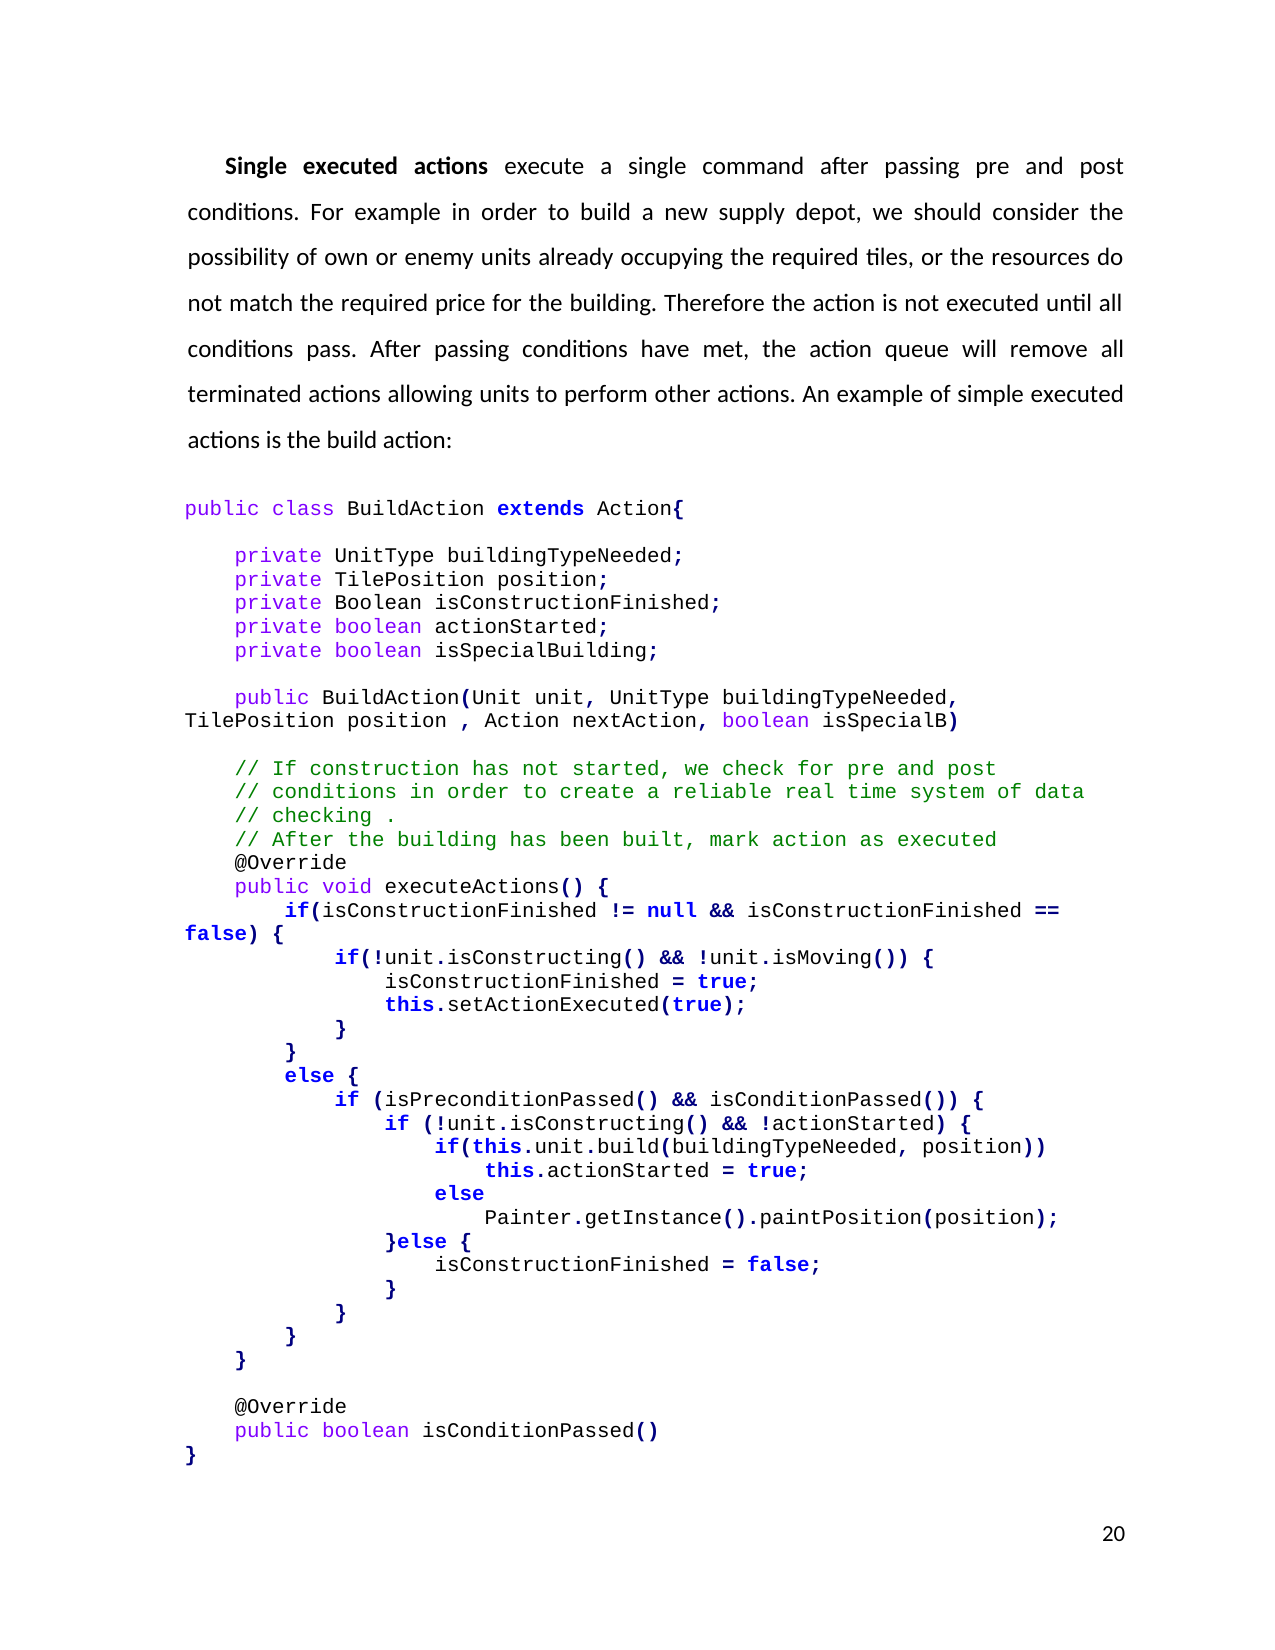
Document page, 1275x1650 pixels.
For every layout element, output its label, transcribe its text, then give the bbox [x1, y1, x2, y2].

text Single executed actions execute a single command after passing pre and post conditions. For example in order to build a new supply depot, we should consider the possibility of own or enemy units already occupying the required tiles, or the resources do not match the required price for the building. Therefore the action is not executed until all conditions pass. After passing conditions have met, the action queue will remove all terminated actions allowing units to perform other actions. An example of simple executed actions is the build action: [187, 150, 1125, 455]
